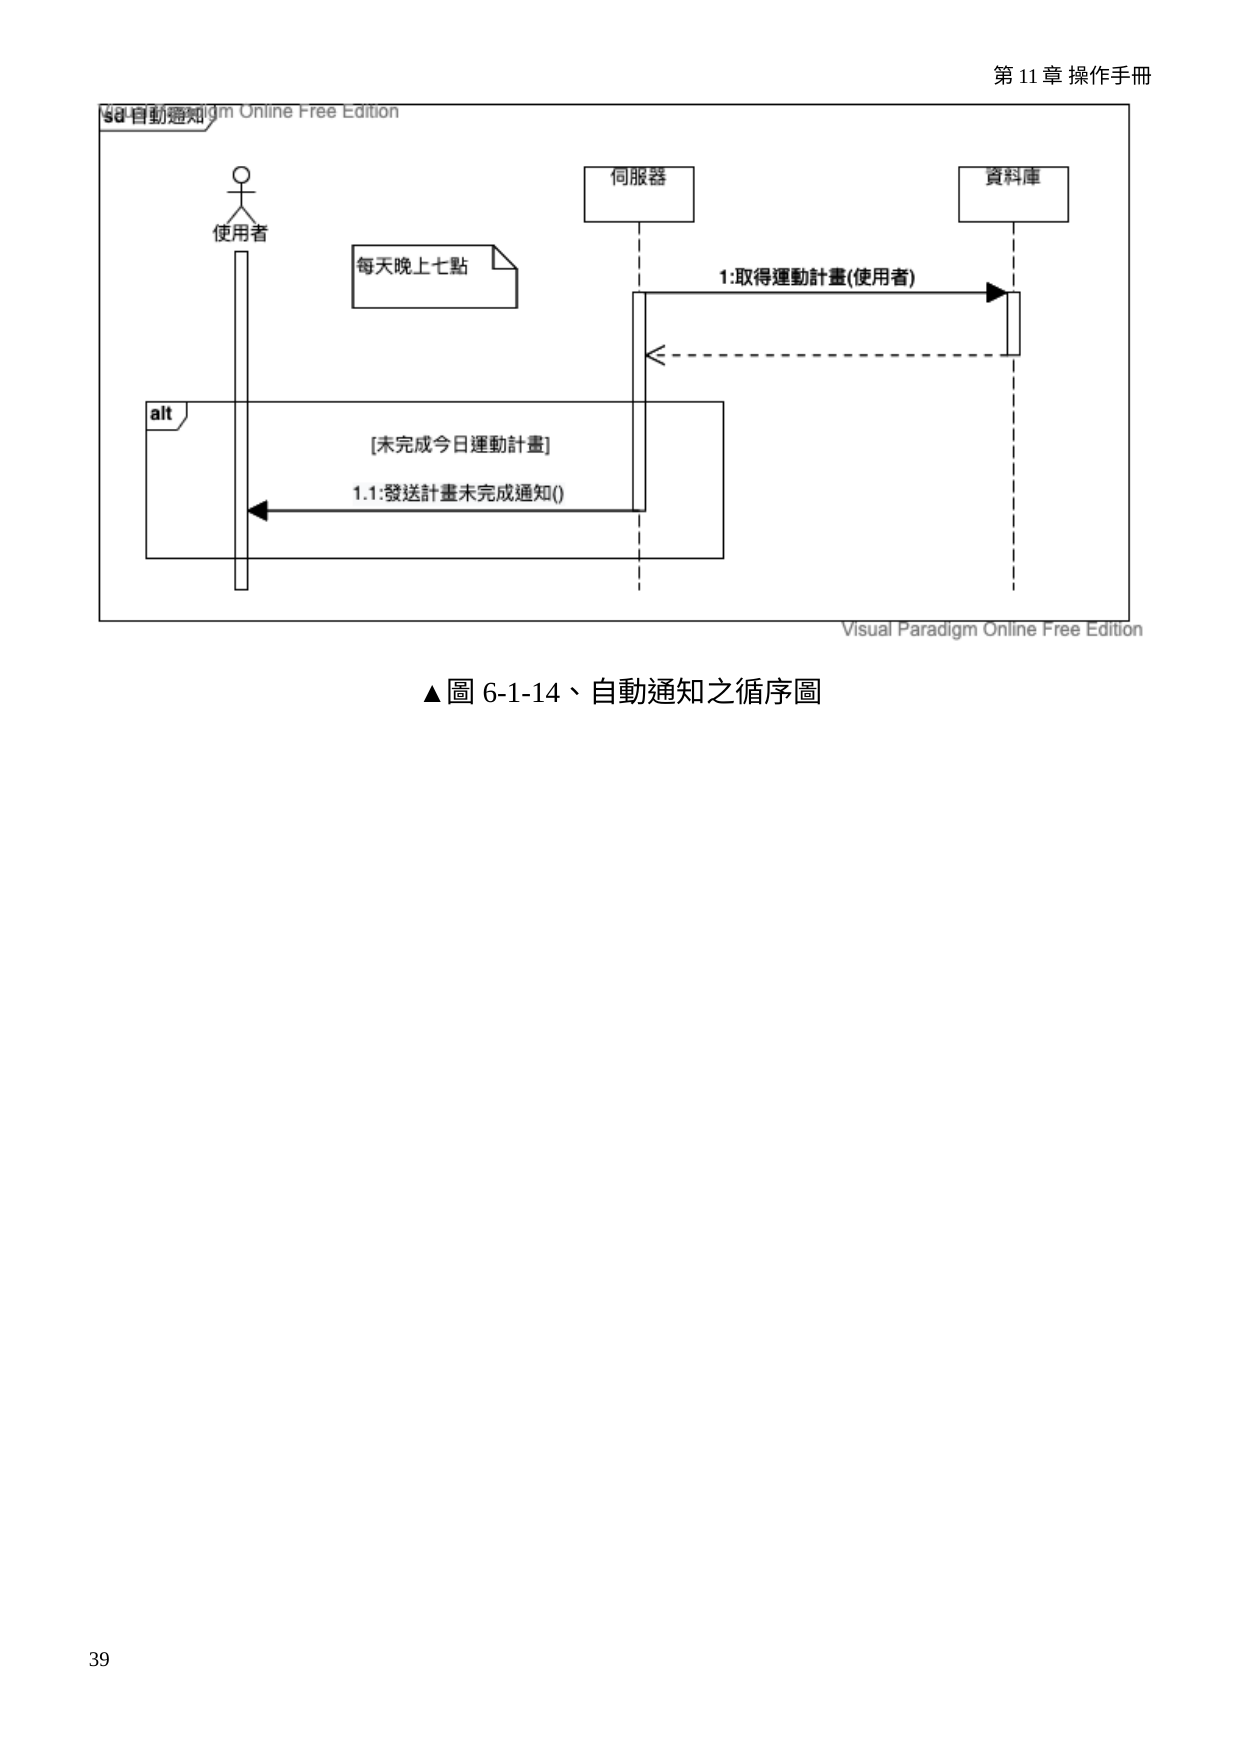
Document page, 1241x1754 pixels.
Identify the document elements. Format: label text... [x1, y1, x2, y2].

picture [88, 94, 1152, 644]
